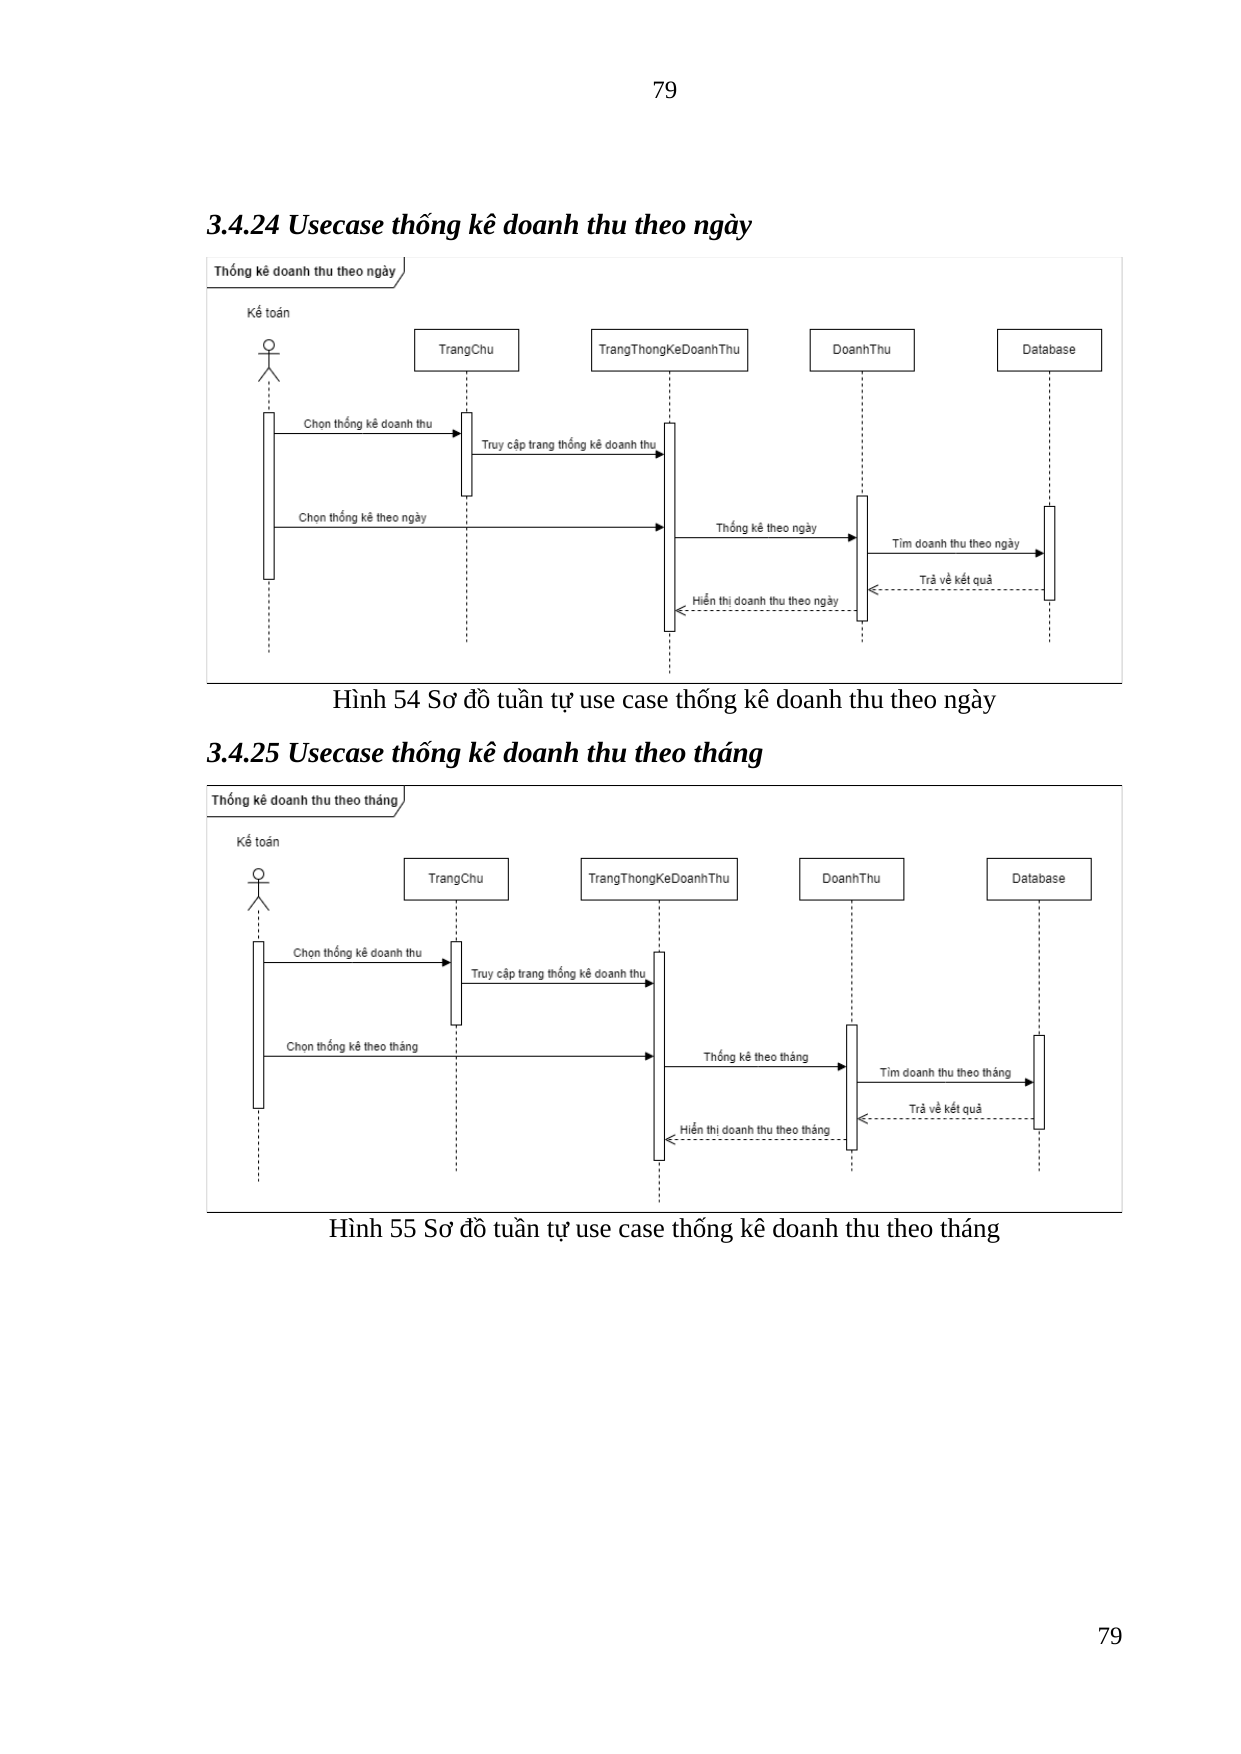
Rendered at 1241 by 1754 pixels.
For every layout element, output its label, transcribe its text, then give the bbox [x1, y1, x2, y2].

picture [206, 785, 1123, 1213]
text 3.4.24 Usecase thống kê doanh thu theo ngày [207, 207, 1132, 240]
picture [206, 257, 1123, 684]
text 3.4.25 Usecase thống kê doanh thu theo tháng [207, 736, 1132, 769]
